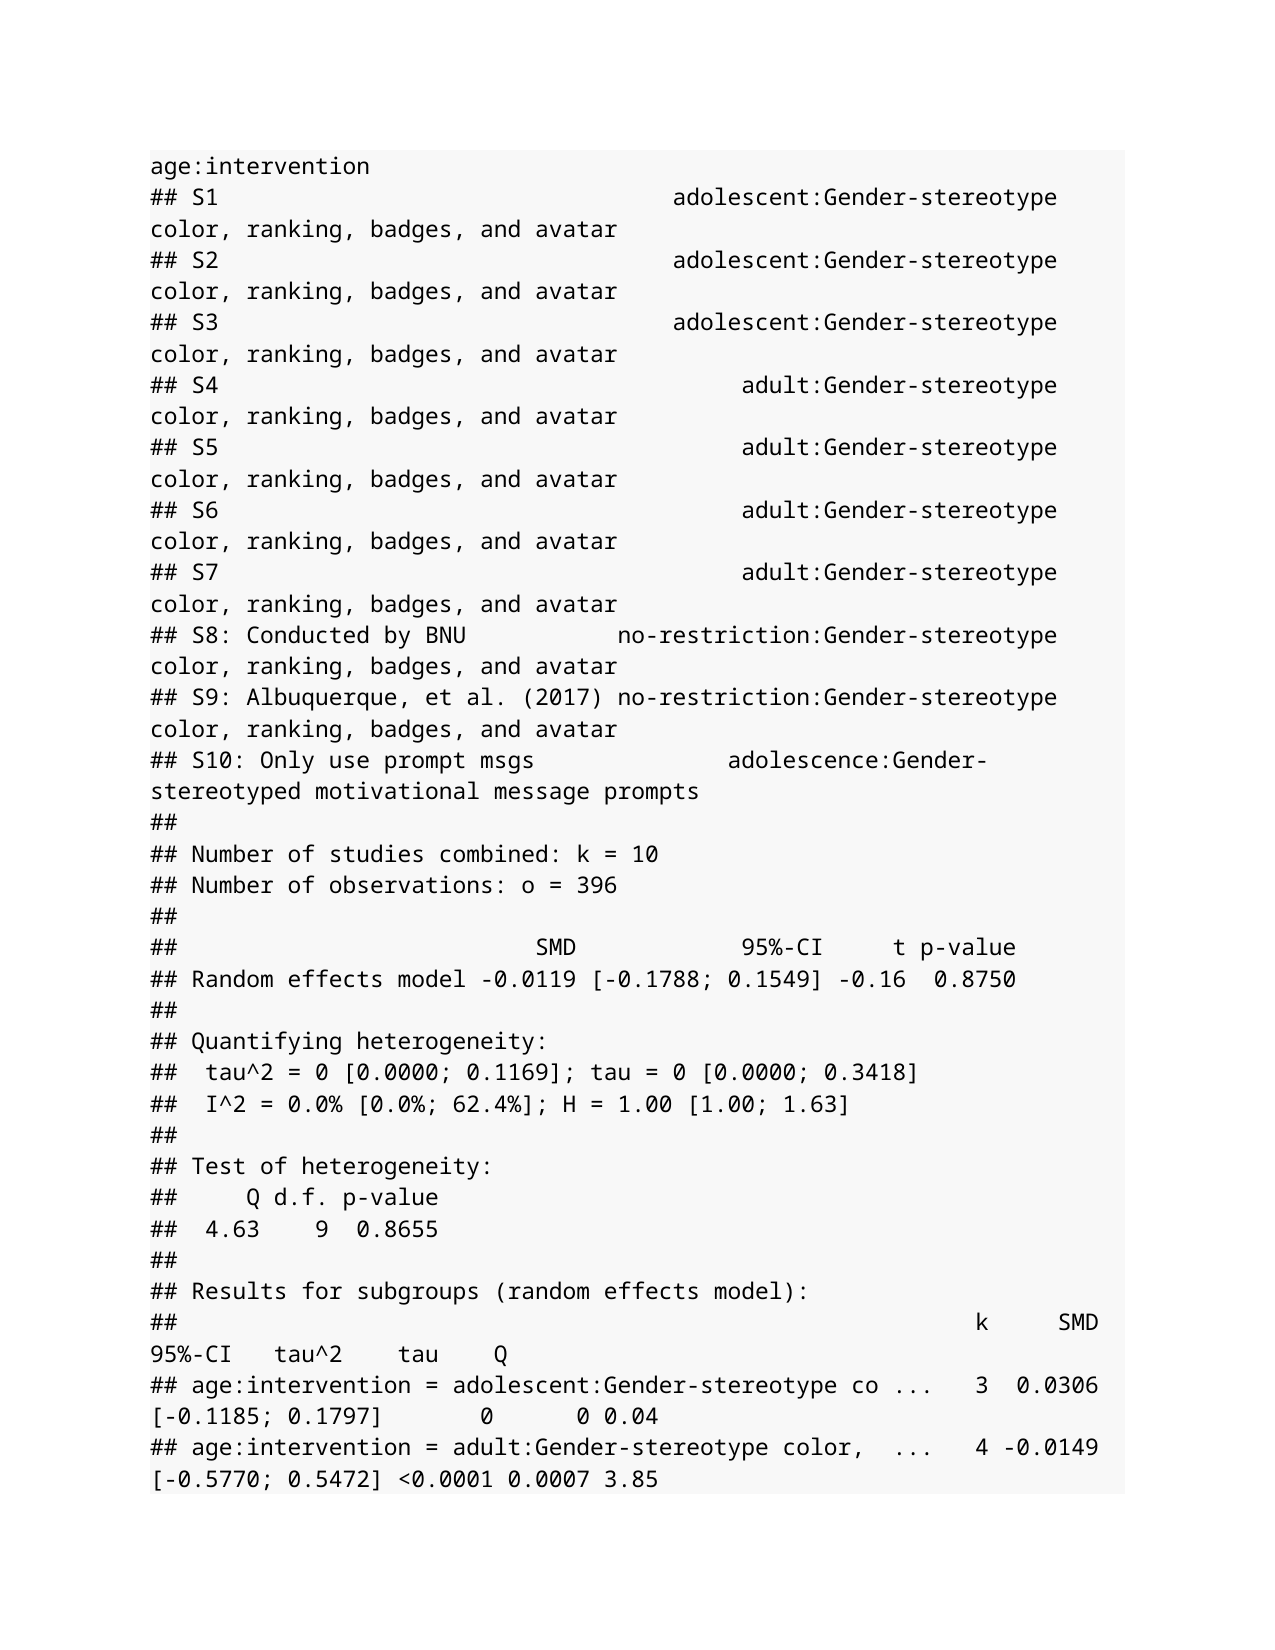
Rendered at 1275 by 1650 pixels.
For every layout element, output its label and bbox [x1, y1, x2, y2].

text [150, 150, 1125, 1494]
